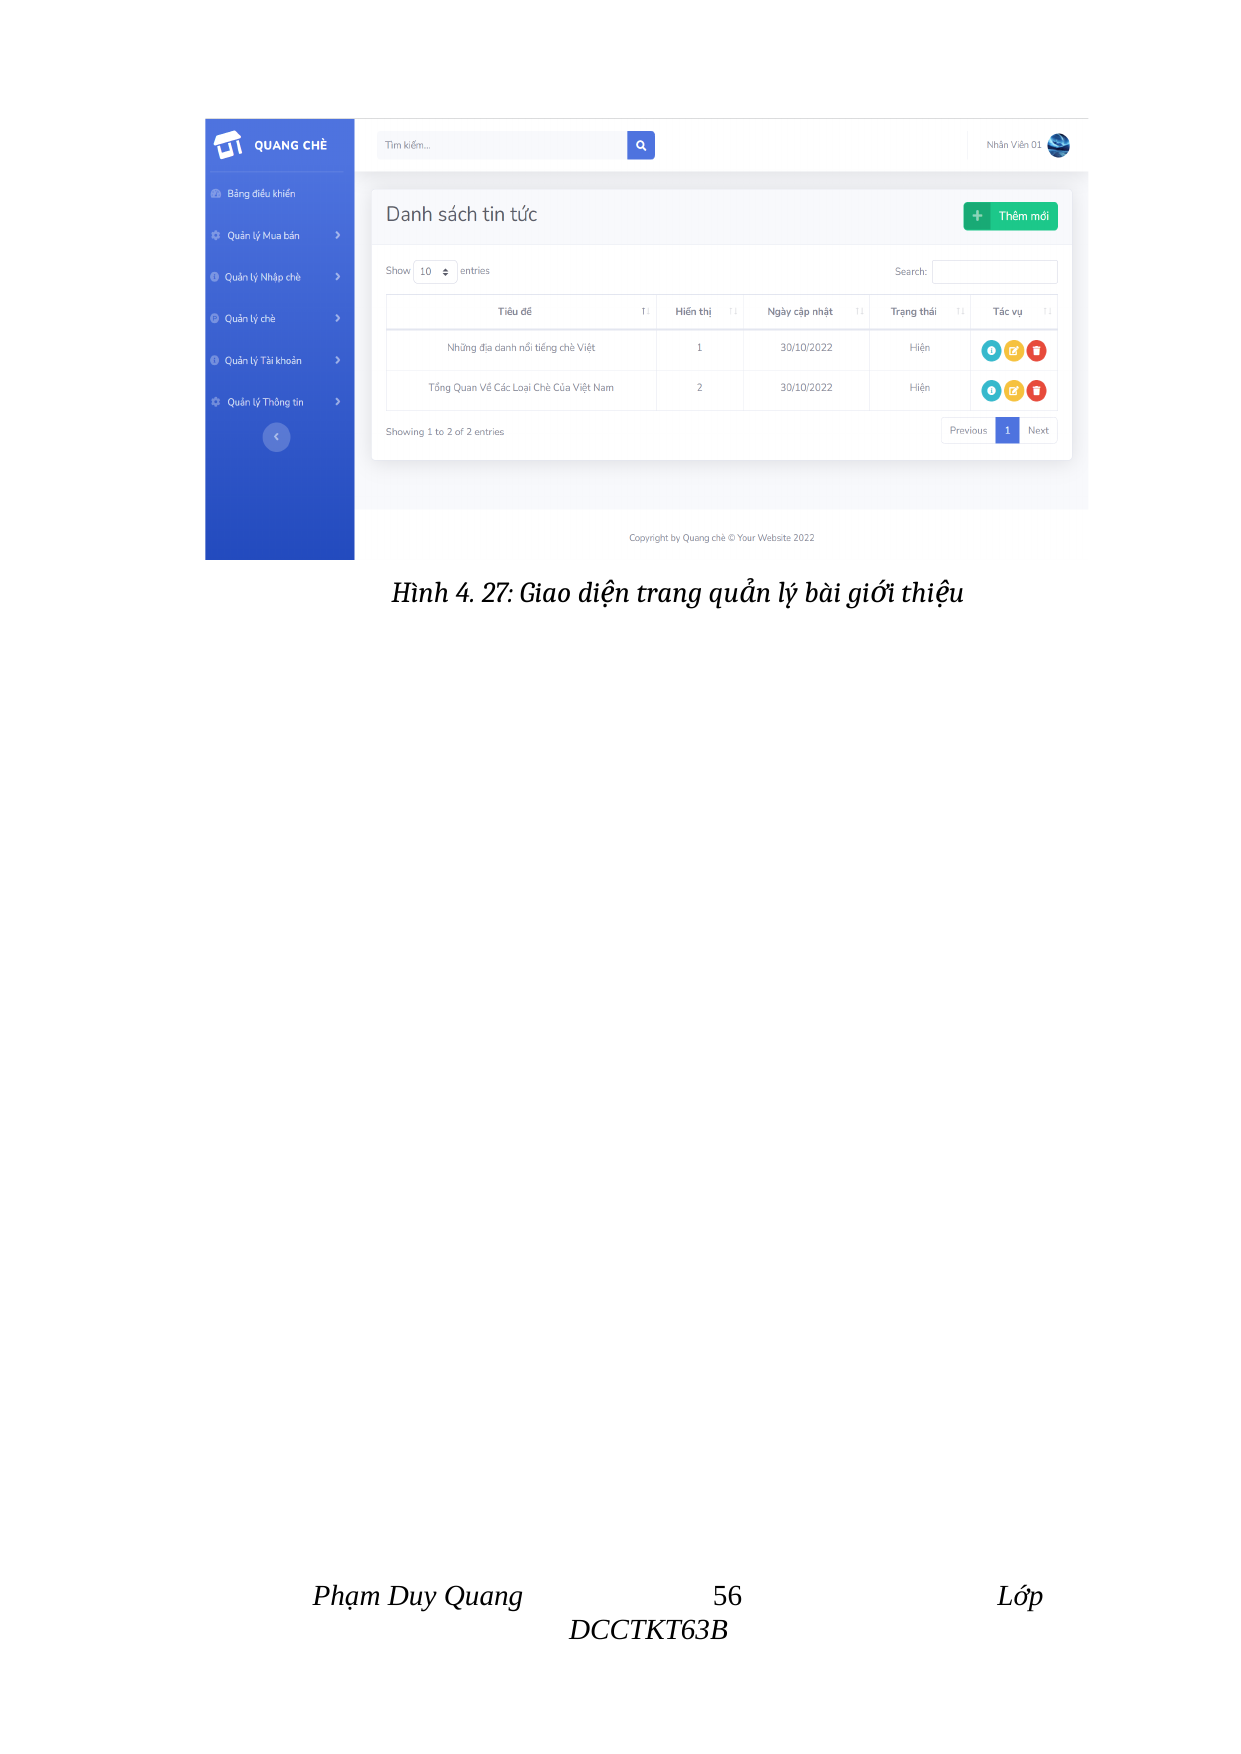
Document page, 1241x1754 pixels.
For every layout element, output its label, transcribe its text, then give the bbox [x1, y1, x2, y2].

text Hình 4. 27: Giao diện trang quản lý bài giới thiệu [177, 577, 1122, 610]
picture [205, 118, 1089, 560]
